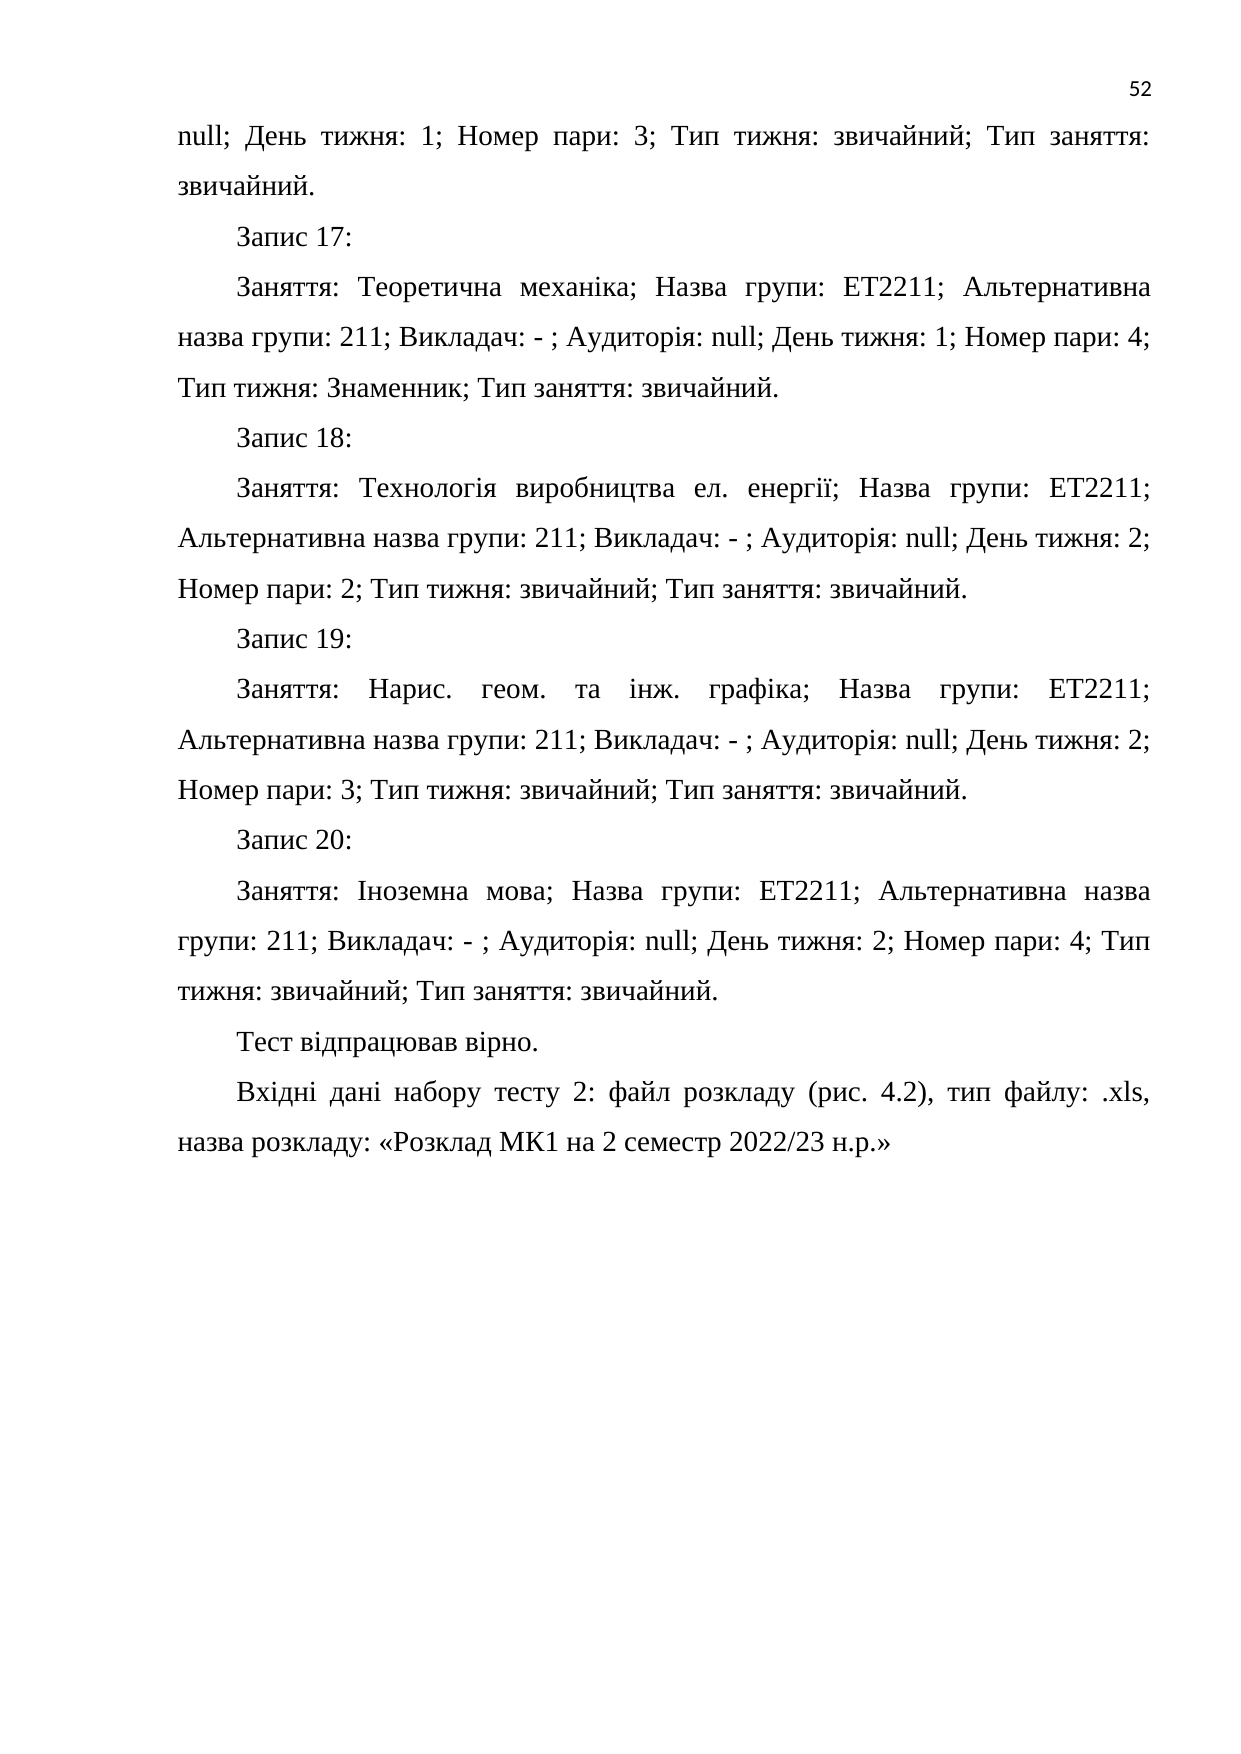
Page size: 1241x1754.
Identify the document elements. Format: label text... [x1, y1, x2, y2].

list Заняття: Нарис. геом. та інж. графіка; Назва групи: ЕТ2211; Альтернативна назва групи: 211; Викладач: - ; Аудиторія: null; День тижня: 2; Номер пари: 3; Тип тижня: звичайний; Тип заняття: звичайний. [177, 672, 1152, 806]
list Запис 19: [177, 621, 1152, 655]
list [177, 118, 1152, 202]
list Заняття: Теоретична механіка; Назва групи: ЕТ2211; Альтернативна назва групи: 211; Викладач: - ; Аудиторія: null; День тижня: 1; Номер пари: 4; Тип тижня: Знаменник; Тип заняття: звичайний. [177, 269, 1152, 403]
list Запис 20: [177, 822, 1152, 856]
list Тест відпрацював вірно. [177, 1024, 1152, 1057]
list Запис 18: [177, 420, 1152, 453]
list Заняття: Технологія виробництва ел. енергії; Назва групи: ЕТ2211; Альтернативна назва групи: 211; Викладач: - ; Аудиторія: null; День тижня: 2; Номер пари: 2; Тип тижня: звичайний; Тип заняття: звичайний. [177, 470, 1152, 604]
list Запис 17: [177, 219, 1152, 252]
list Вхідні дані набору тесту 2: файл розкладу (рис. 4.2), тип файлу: .xls, назва розкладу: «Розклад МК1 на 2 семестр 2022/23 н.р.» [177, 1074, 1152, 1158]
list Заняття: Іноземна мова; Назва групи: ЕТ2211; Альтернативна назва групи: 211; Викладач: - ; Аудиторія: null; День тижня: 2; Номер пари: 4; Тип тижня: звичайний; Тип заняття: звичайний. [177, 873, 1152, 1007]
